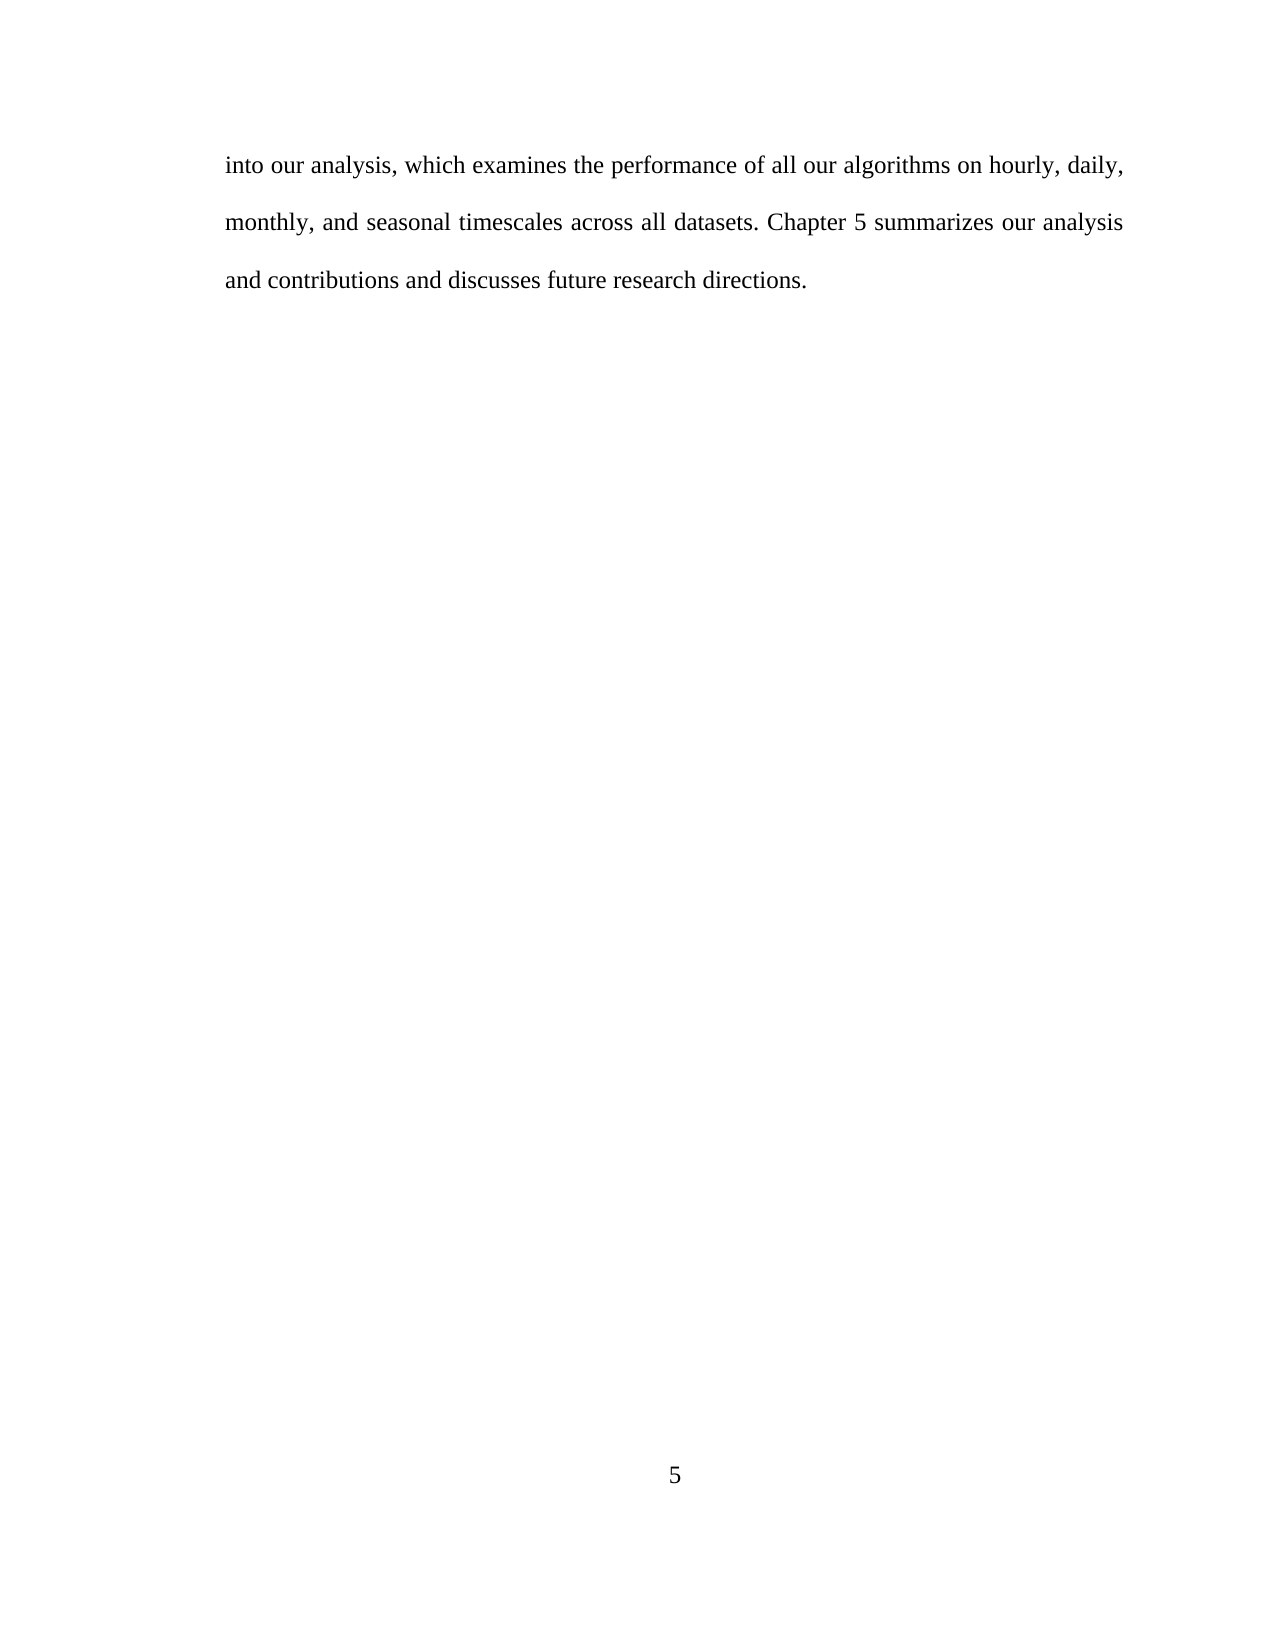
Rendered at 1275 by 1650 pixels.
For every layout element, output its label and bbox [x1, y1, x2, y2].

text [225, 150, 1125, 294]
